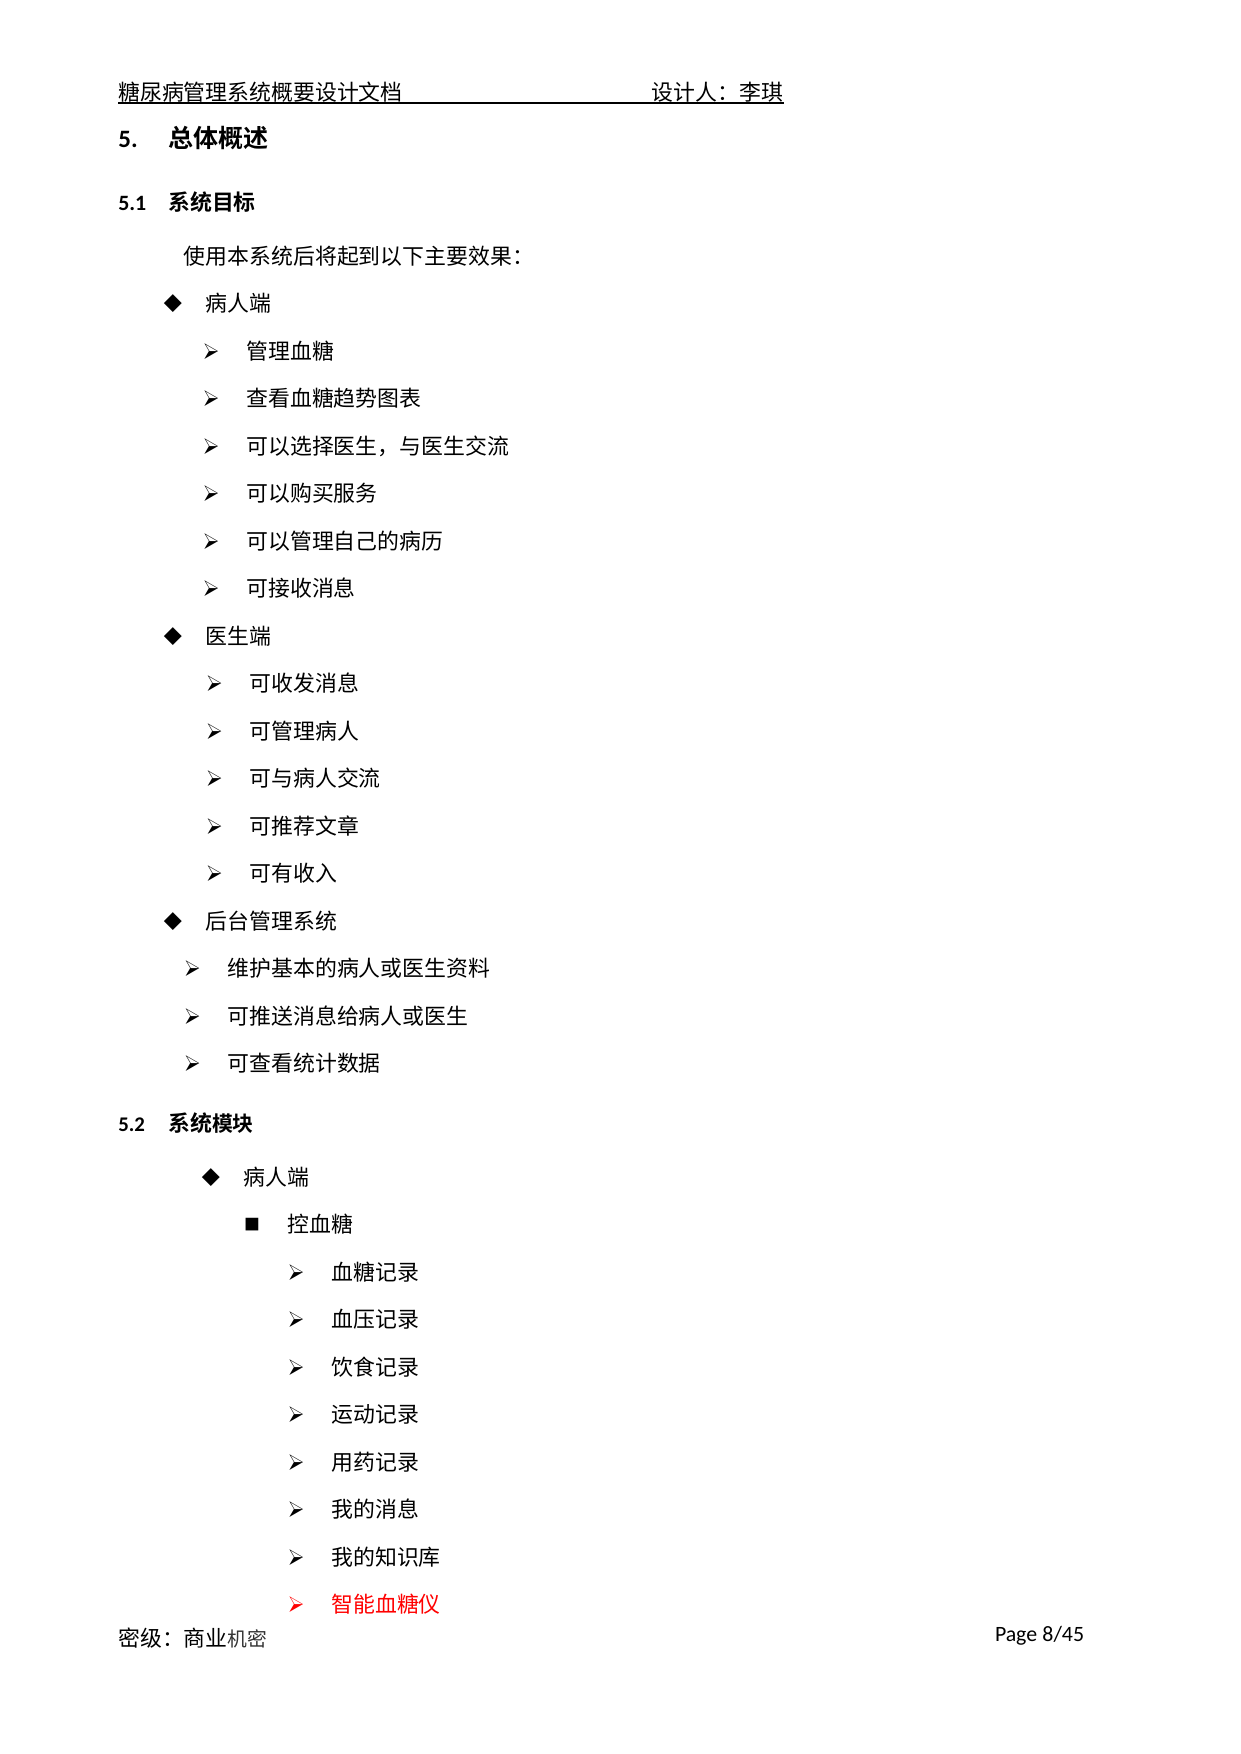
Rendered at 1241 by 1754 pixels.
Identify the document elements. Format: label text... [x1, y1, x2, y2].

list 查看血糖趋势图表 [202, 381, 1122, 413]
subtitle 系统模块 [118, 1106, 1122, 1138]
list 后台管理系统 [162, 904, 1122, 935]
list 可与病人交流 [206, 761, 1122, 793]
list 可管理病人 [206, 714, 1122, 745]
list 可以选择医生，与医生交流 [202, 429, 1122, 460]
list 智能血糖仪 [287, 1587, 1122, 1619]
list 维护基本的病人或医生资料 [184, 951, 1122, 983]
list 用药记录 [287, 1445, 1122, 1477]
list 我的消息 [287, 1492, 1122, 1524]
list 运动记录 [287, 1397, 1122, 1429]
list 管理血糖 [202, 334, 1122, 365]
list 血压记录 [287, 1302, 1122, 1334]
list 我的知识库 [287, 1540, 1122, 1572]
subtitle 系统目标 [118, 185, 1122, 217]
list 可有收入 [206, 856, 1122, 888]
list 饮食记录 [287, 1350, 1122, 1382]
list 可以购买服务 [202, 476, 1122, 508]
list 病人端 [200, 1160, 1122, 1192]
list 可推荐文章 [206, 809, 1122, 840]
subtitle 总体概述 [118, 118, 1122, 154]
list 血糖记录 [287, 1255, 1122, 1287]
list 可收发消息 [206, 666, 1122, 698]
list 可查看统计数据 [184, 1046, 1122, 1078]
list 可推送消息给病人或医生 [184, 999, 1122, 1030]
list 控血糖 [244, 1207, 1122, 1239]
list 可以管理自己的病历 [202, 524, 1122, 555]
list 病人端 [162, 286, 1122, 318]
text 使用本系统后将起到以下主要效果： [118, 239, 1122, 270]
list 可接收消息 [202, 571, 1122, 603]
list 医生端 [162, 619, 1122, 650]
